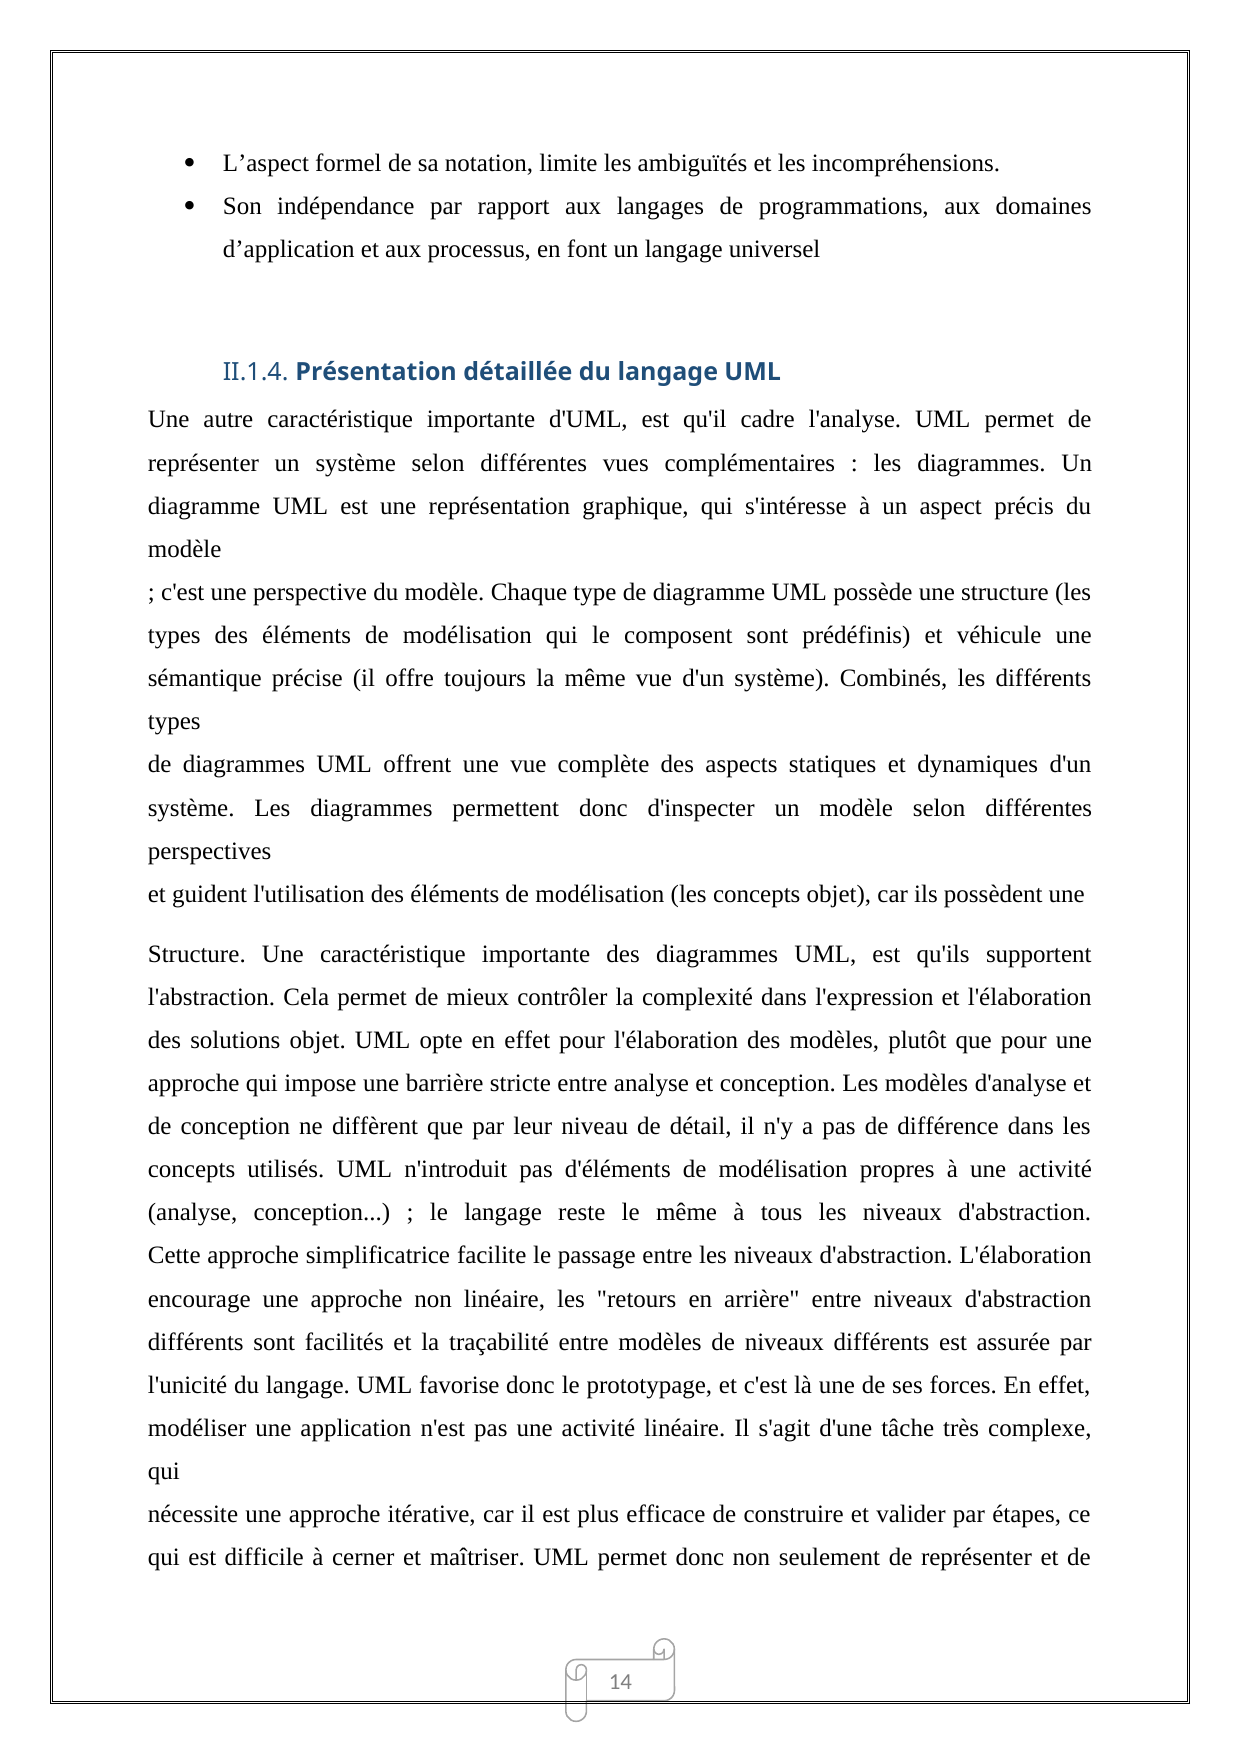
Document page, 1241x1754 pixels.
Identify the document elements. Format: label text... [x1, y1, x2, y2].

text Une autre caractéristique importante d'UML, est qu'il cadre l'analyse. UML permet de représenter un système selon différentes vues complémentaires : les diagrammes. Un diagramme UML est une représentation graphique, qui s'intéresse à un aspect précis du modèle ; c'est une perspective du modèle. Chaque type de diagramme UML possède une structure (les types des éléments de modélisation qui le composent sont prédéfinis) et véhicule une sémantique précise (il offre toujours la même vue d'un système). Combinés, les différents types de diagrammes UML offrent une vue complète des aspects statiques et dynamiques d'un système. Les diagrammes permettent donc d'inspecter un modèle selon différentes perspectives et guident l'utilisation des éléments de modélisation (les concepts objet), car ils possèdent une [148, 404, 1093, 908]
subtitle Présentation détaillée du langage UML [223, 353, 1093, 387]
list Son indépendance par rapport aux langages de programmations, aux domaines d’application et aux processus, en font un langage universel [185, 191, 1093, 263]
list L’aspect formel de sa notation, limite les ambiguïtés et les incompréhensions. [185, 148, 1093, 176]
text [148, 939, 1093, 1571]
